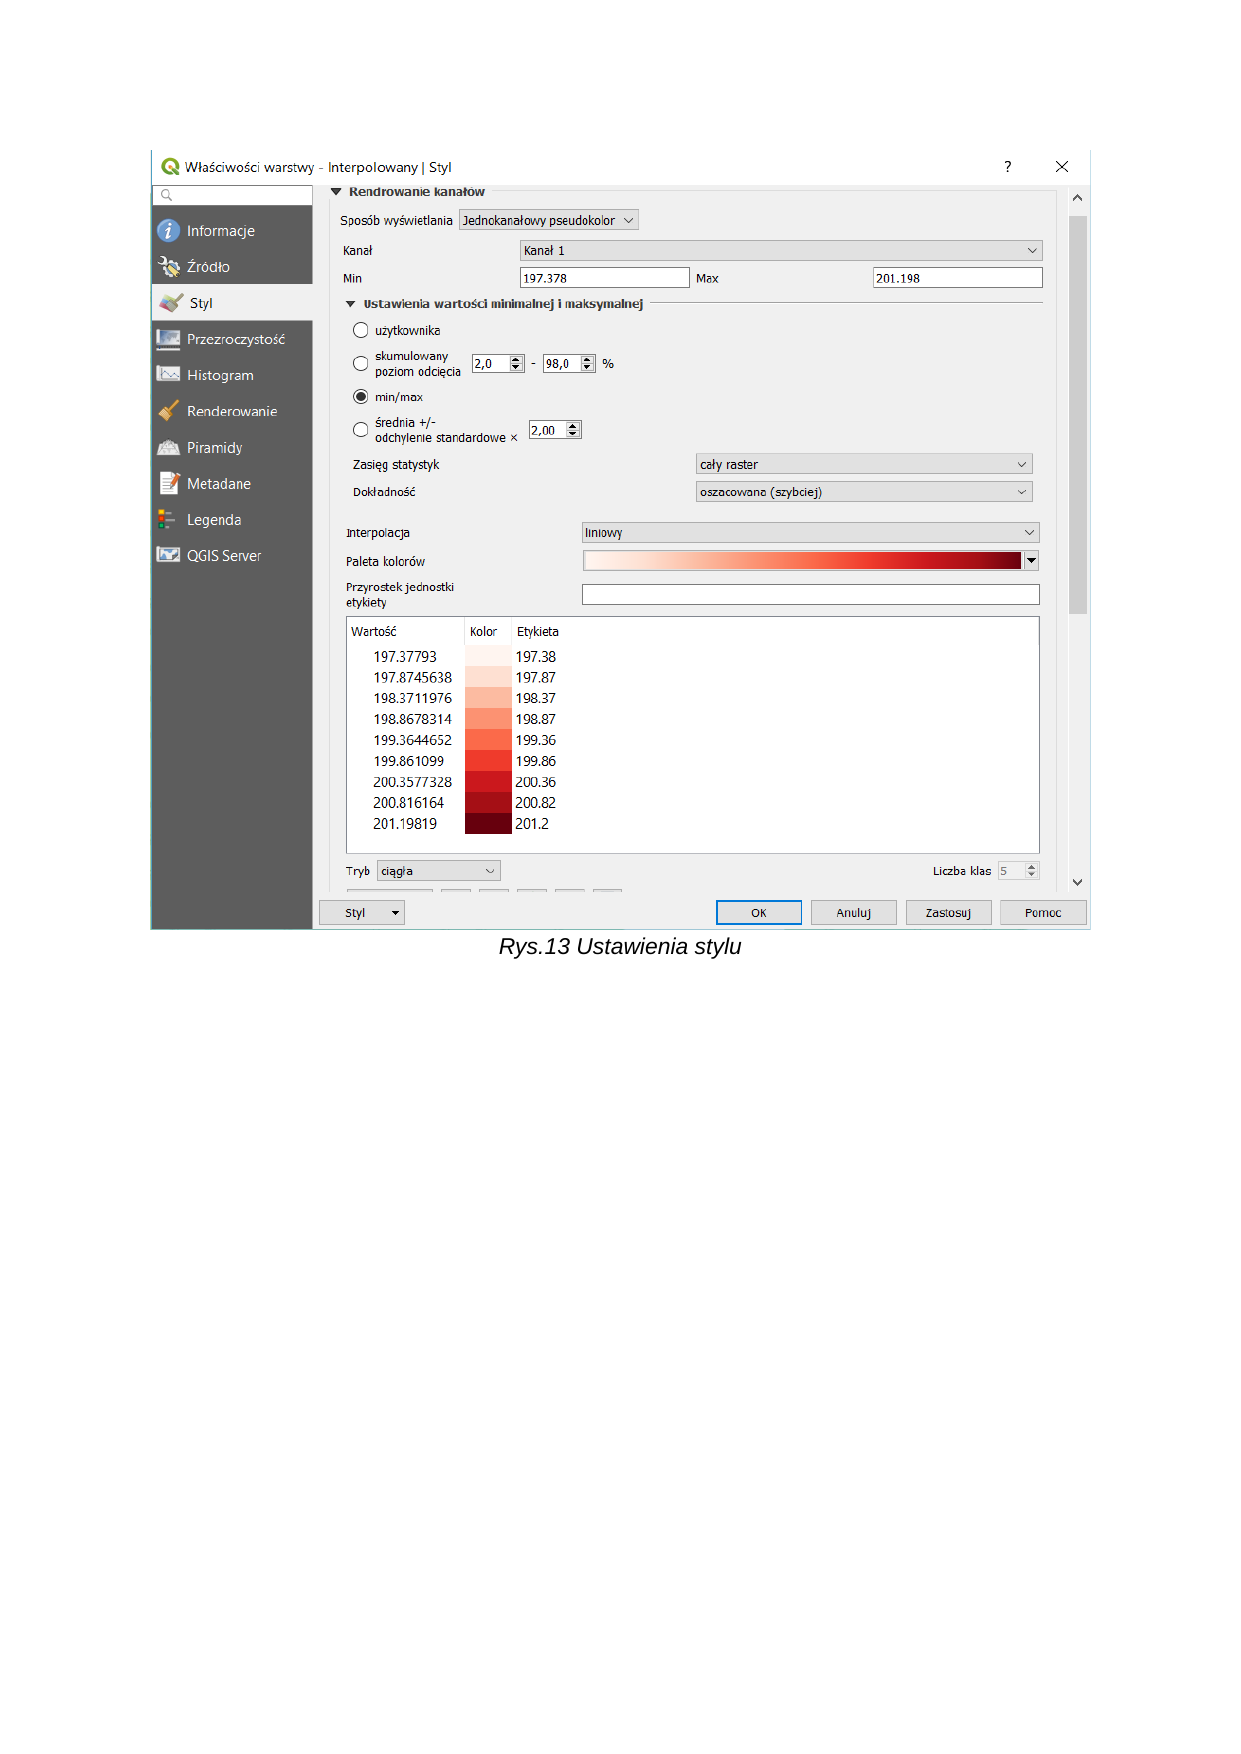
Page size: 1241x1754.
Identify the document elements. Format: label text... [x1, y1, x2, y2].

picture [150, 150, 1091, 930]
text Rys.13 Ustawienia stylu [150, 933, 1090, 959]
